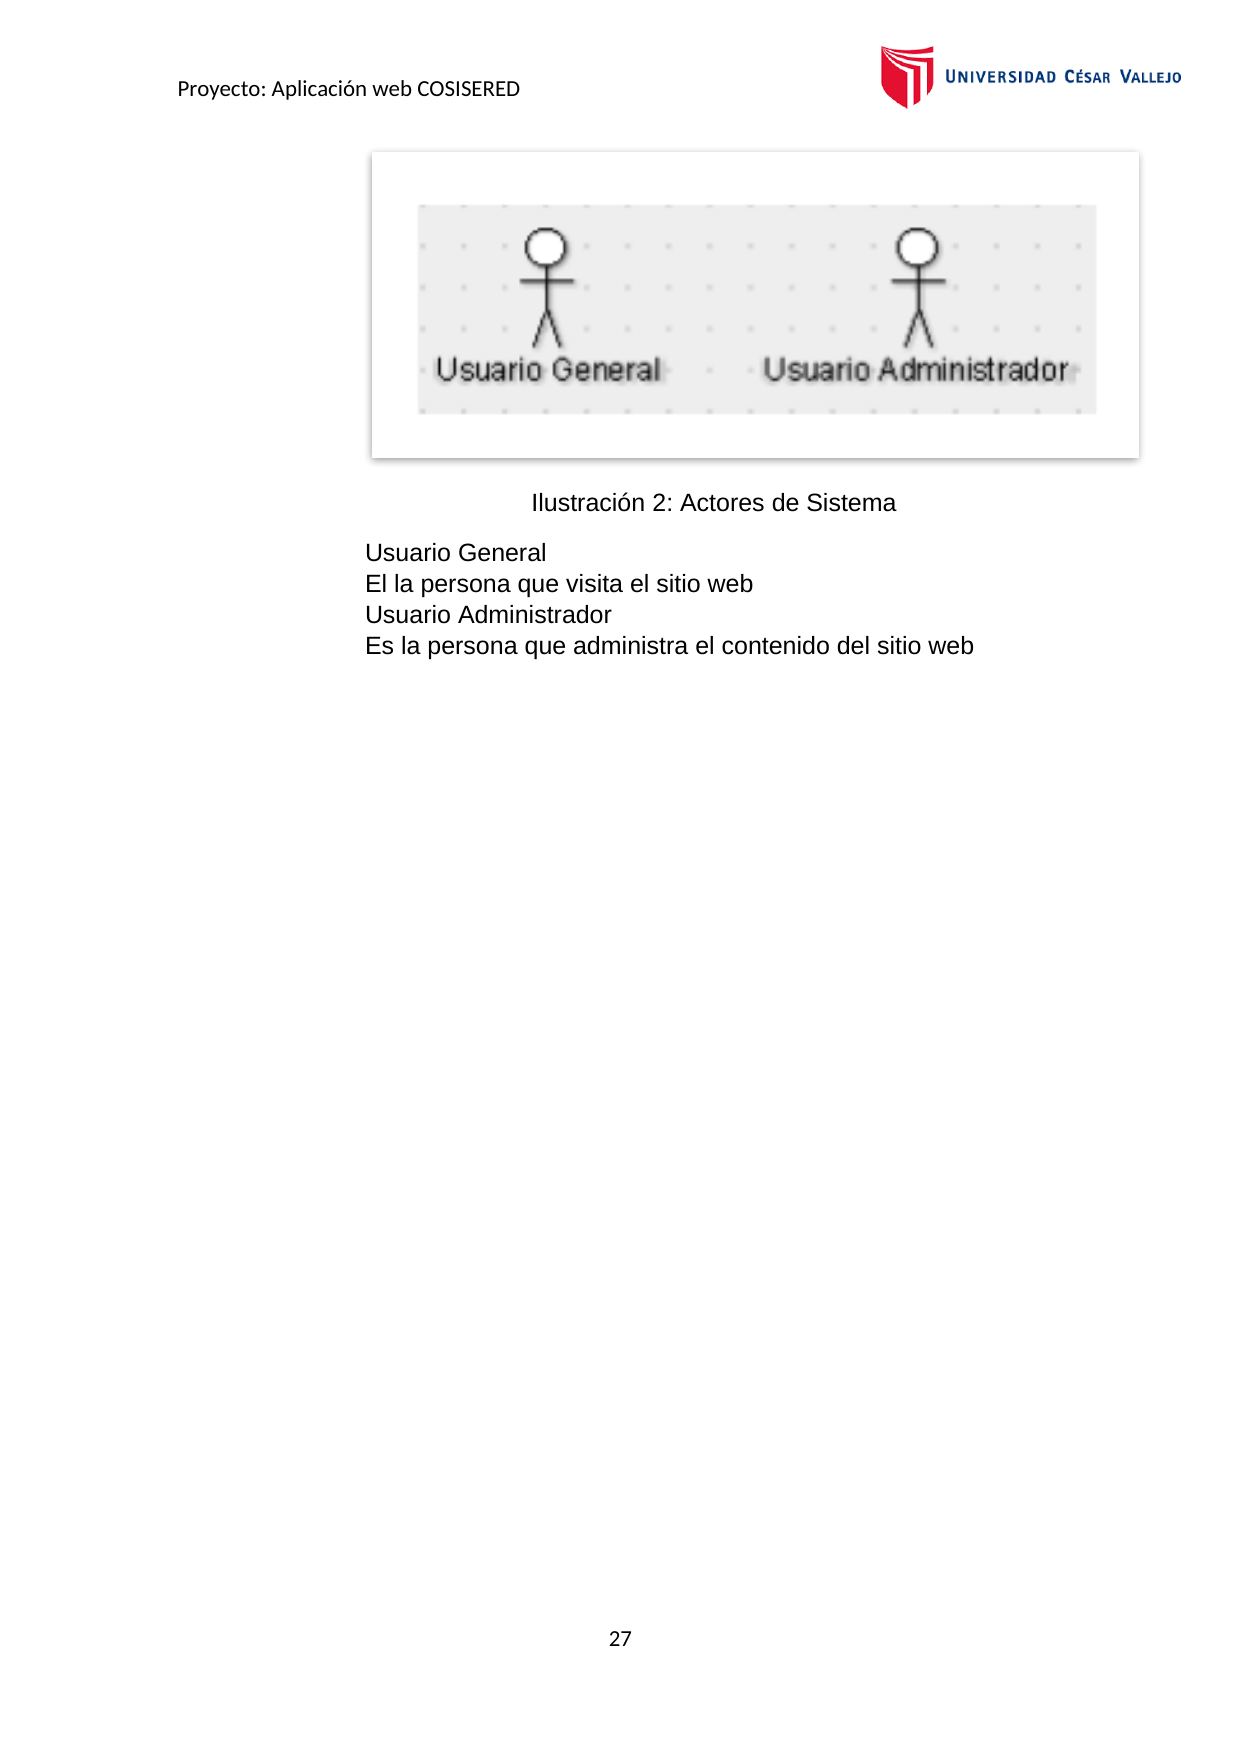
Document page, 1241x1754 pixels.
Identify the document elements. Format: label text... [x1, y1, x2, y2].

picture [872, 33, 1190, 118]
list Es la persona que administra el contenido del sitio web [365, 631, 1063, 660]
list Usuario General [365, 538, 1063, 567]
picture [387, 166, 1124, 443]
list El la persona que visita el sitio web [365, 569, 1063, 598]
list Usuario Administrador [365, 600, 1063, 629]
